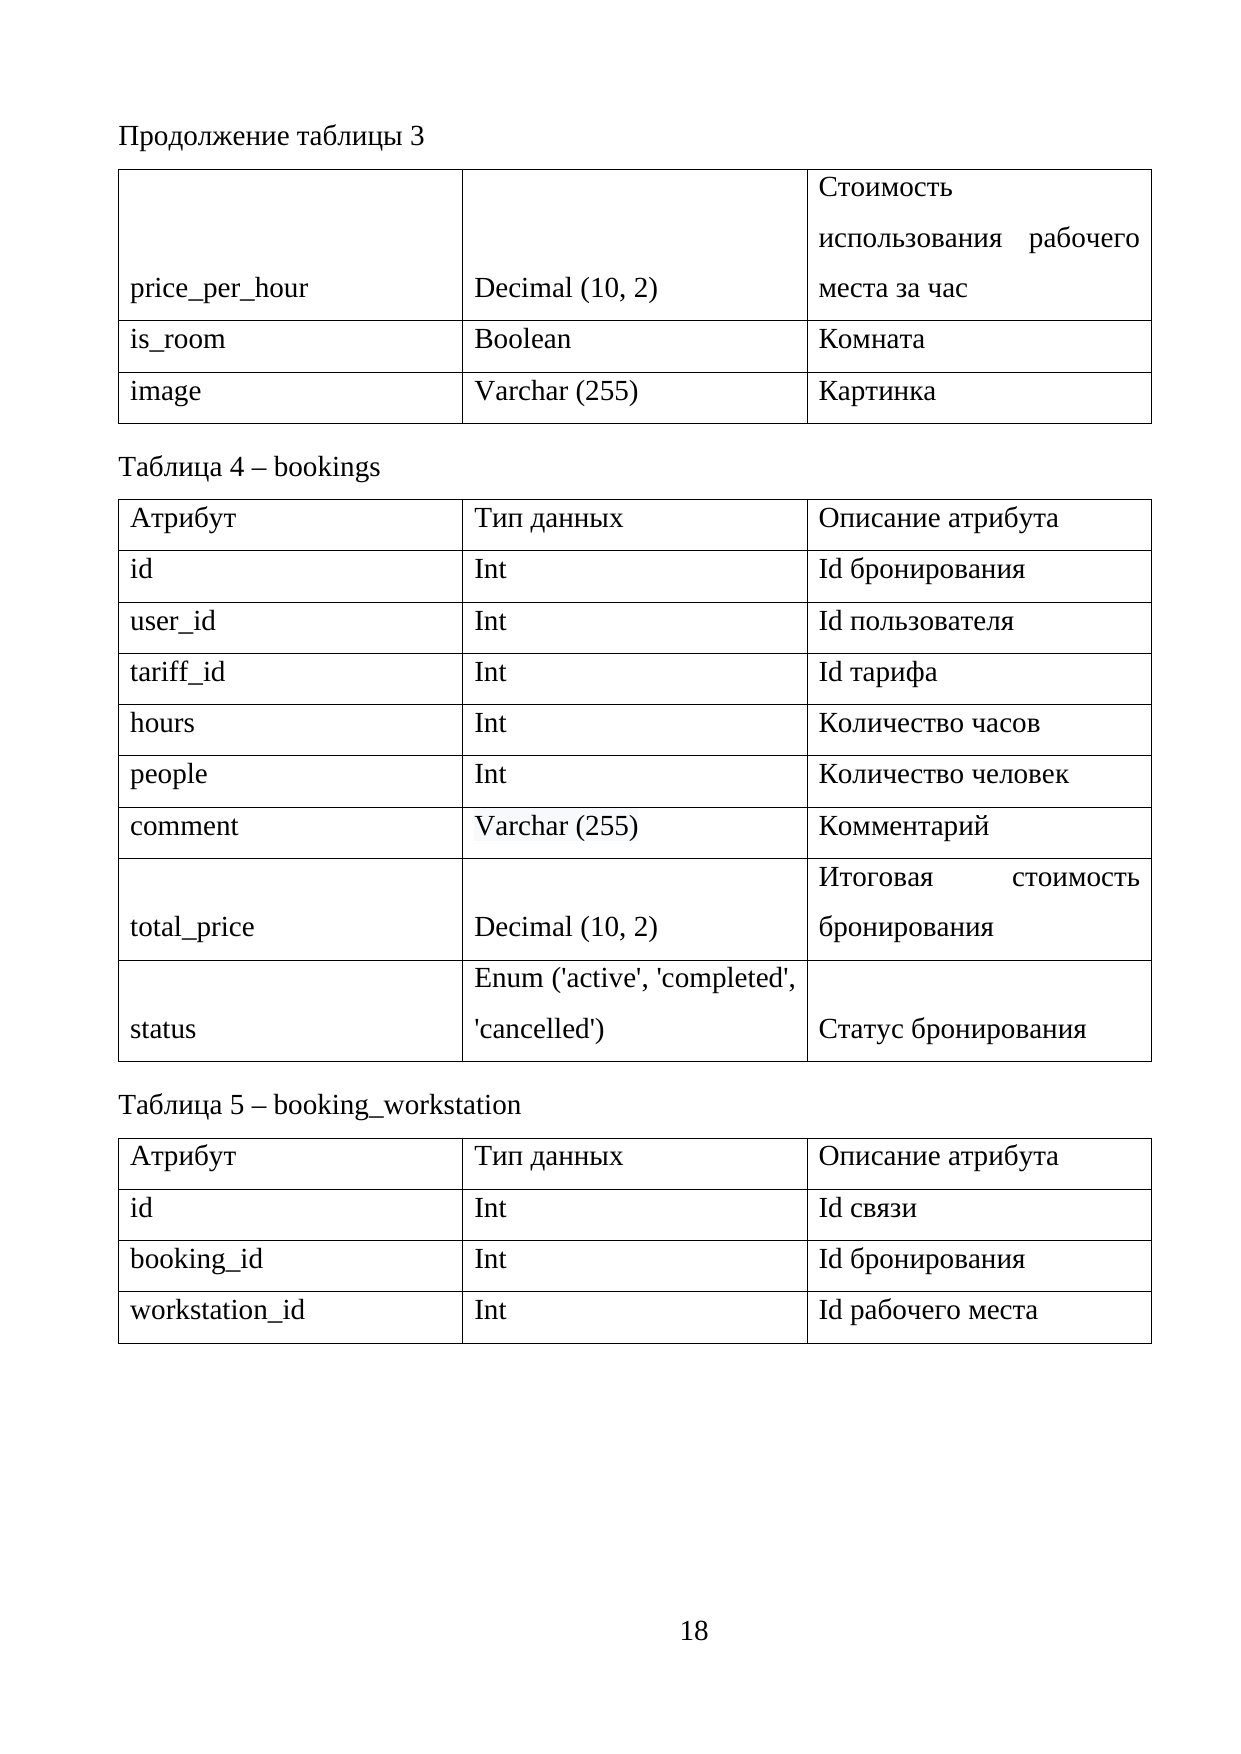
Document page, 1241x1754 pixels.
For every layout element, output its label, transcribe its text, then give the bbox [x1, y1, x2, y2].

table_cell Id связи [808, 1190, 1151, 1240]
table_cell Id бронирования [808, 1241, 1151, 1291]
table_cell Int [463, 654, 807, 704]
table_cell id [119, 1190, 462, 1240]
table_cell user_id [119, 603, 462, 653]
table_cell Id рабочего места [808, 1292, 1151, 1342]
table_cell Int [463, 756, 807, 807]
table_cell booking_id [119, 1241, 462, 1291]
table_header Описание атрибута [808, 1139, 1151, 1189]
table_cell hours [119, 705, 462, 755]
table_cell Varchar (255) [463, 808, 807, 858]
table_cell id [119, 551, 462, 602]
table_cell image [119, 373, 462, 423]
table_cell workstation_id [119, 1292, 462, 1342]
table_cell Decimal (10, 2) [463, 859, 807, 959]
table_header Decimal (10, 2) [463, 170, 807, 320]
table_header Тип данных [463, 1139, 807, 1189]
table_header Атрибут [119, 1139, 462, 1189]
table_header Тип данных [463, 500, 807, 550]
table_cell Картинка [808, 373, 1151, 423]
table_cell comment [119, 808, 462, 858]
table_header Стоимость использования рабочего места за час [808, 170, 1151, 320]
table_cell status [119, 961, 462, 1061]
table_cell Varchar (255) [463, 373, 807, 423]
table_cell Int [463, 1292, 807, 1342]
table_cell Количество человек [808, 756, 1151, 807]
text Таблица 4 – bookings [118, 449, 1181, 482]
table_cell Итоговая стоимость бронирования [808, 859, 1151, 959]
table_cell Int [463, 603, 807, 653]
text Таблица 5 – booking_workstation [118, 1087, 1181, 1121]
table_cell Статус бронирования [808, 961, 1151, 1061]
table_cell tariff_id [119, 654, 462, 704]
table_cell is_room [119, 321, 462, 372]
table_cell Id бронирования [808, 551, 1151, 602]
table_cell people [119, 756, 462, 807]
table_header Атрибут [119, 500, 462, 550]
table_cell Комментарий [808, 808, 1151, 858]
table_cell Комната [808, 321, 1151, 372]
text Продолжение таблицы 3 [118, 118, 1181, 152]
table_header Описание атрибута [808, 500, 1151, 550]
table_cell Int [463, 1190, 807, 1240]
table_cell Int [463, 551, 807, 602]
table_cell Enum ('active', 'completed', 'cancelled') [463, 961, 807, 1061]
table_cell Id тарифа [808, 654, 1151, 704]
table_cell Boolean [463, 321, 807, 372]
table_cell Int [463, 1241, 807, 1291]
table_header price_per_hour [119, 170, 462, 320]
table_cell Количество часов [808, 705, 1151, 755]
table_cell total_price [119, 859, 462, 959]
table_cell Id пользователя [808, 603, 1151, 653]
table_cell Int [463, 705, 807, 755]
